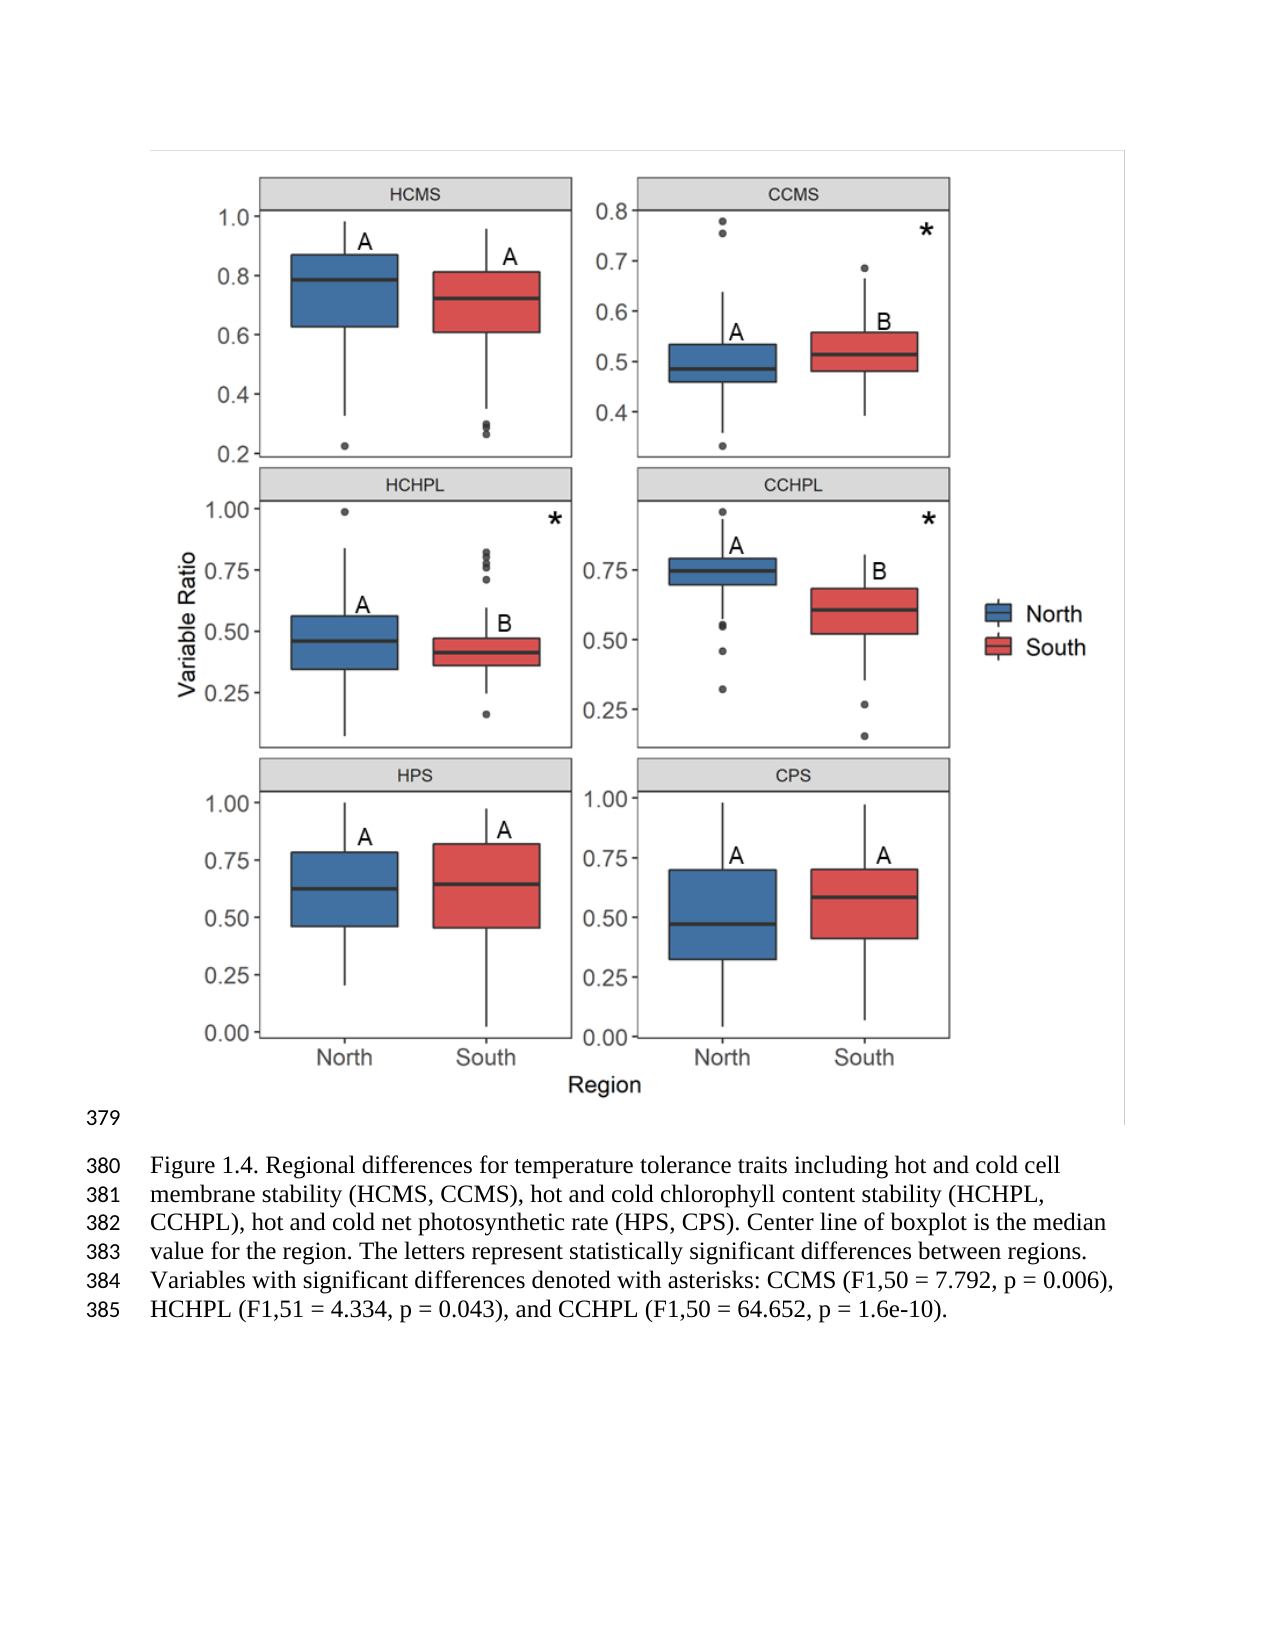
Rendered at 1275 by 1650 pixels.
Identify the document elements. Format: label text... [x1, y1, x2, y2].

title Figure 1.4. Regional differences for temperature tolerance traits including hot and cold cell membrane stability (HCMS, CCMS), hot and cold chlorophyll content stability (HCHPL, CCHPL), hot and cold net photosynthetic rate (HPS, CPS). Center line of boxplot is the median value for the region. The letters represent statistically significant differences between regions. Variables with significant differences denoted with asterisks: CCMS (F1,50 = 7.792, p = 0.006), HCHPL (F1,51 = 4.334, p = 0.043), and CCHPL (F1,50 = 64.652, p = 1.6e-10). [150, 1150, 1125, 1322]
picture [150, 150, 1125, 1125]
